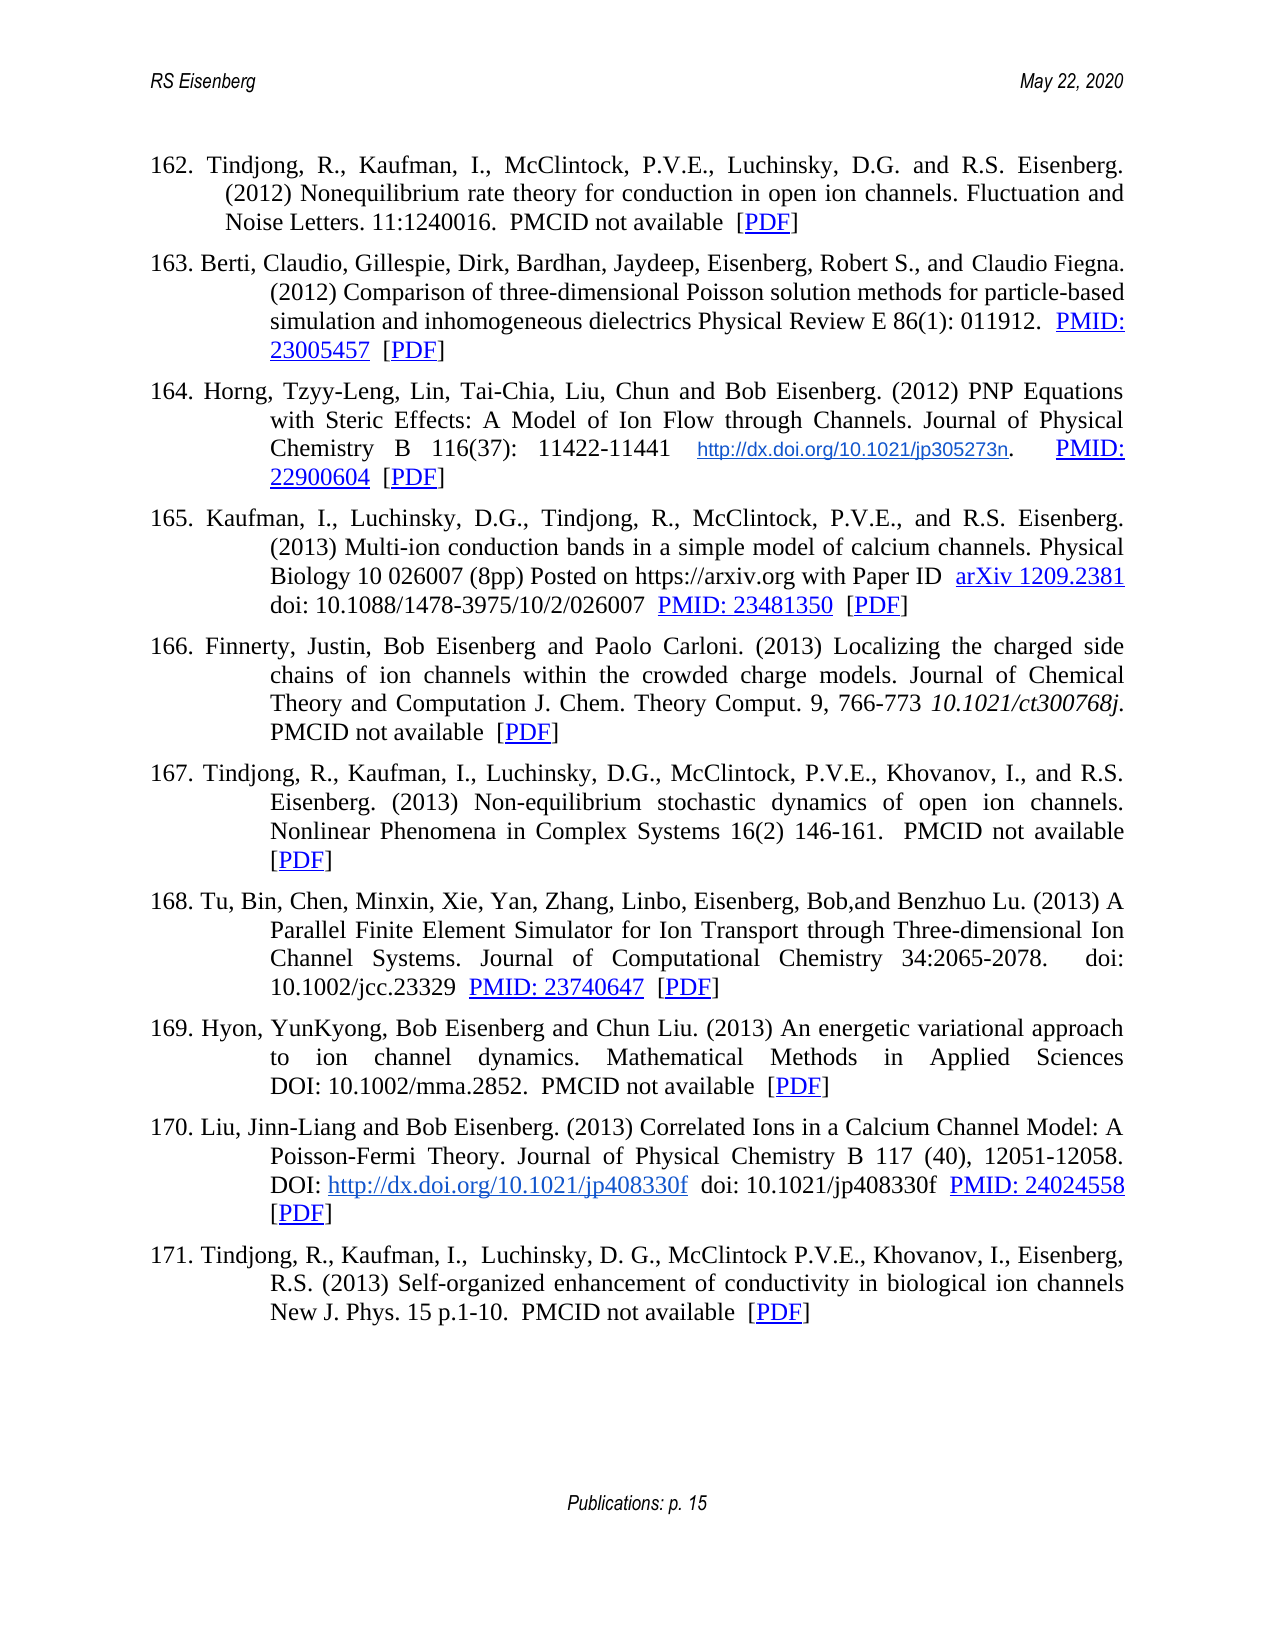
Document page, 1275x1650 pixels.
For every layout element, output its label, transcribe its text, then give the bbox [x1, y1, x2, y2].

text 163. Berti, Claudio, Gillespie, Dirk, Bardhan, Jaydeep, Eisenberg, Robert S., and Claudio Fiegna. (2012) Comparison of three-dimensional Poisson solution methods for particle-based simulation and inhomogeneous dielectrics Physical Review E 86(1): 011912. PMID: 23005457 [PDF] [150, 248, 1125, 363]
text 167. Tindjong, R., Kaufman, I., Luchinsky, D.G., McClintock, P.V.E., Khovanov, I., and R.S. Eisenberg. (2013) Non-equilibrium stochastic dynamics of open ion channels. Nonlinear Phenomena in Complex Systems 16(2) 146-161. PMCID not available [PDF] [150, 758, 1125, 873]
text 162. Tindjong, R., Kaufman, I., McClintock, P.V.E., Luchinsky, D.G. and R.S. Eisenberg. (2012) Nonequilibrium rate theory for conduction in open ion channels. Fluctuation and Noise Letters. 11:1240016. PMCID not available [PDF] [150, 150, 1125, 236]
text 165. Kaufman, I., Luchinsky, D.G., Tindjong, R., McClintock, P.V.E., and R.S. Eisenberg. (2013) Multi-ion conduction bands in a simple model of calcium channels. Physical Biology 10 026007 (8pp) Posted on https://arxiv.org with Paper ID arXiv 1209.2381 doi: 10.1088/1478-3975/10/2/026007 PMID: 23481350 [PDF] [150, 503, 1125, 618]
text 164. Horng, Tzyy-Leng, Lin, Tai-Chia, Liu, Chun and Bob Eisenberg. (2012) PNP Equations with Steric Effects: A Model of Ion Flow through Channels. Journal of Physical Chemistry B 116(37): 11422-11441 http://dx.doi.org/10.1021/jp305273n. PMID: 22900604 [PDF] [150, 376, 1125, 491]
text 170. Liu, Jinn-Liang and Bob Eisenberg. (2013) Correlated Ions in a Calcium Channel Model: A Poisson-Fermi Theory. Journal of Physical Chemistry B 117 (40), 12051-12058. DOI: http://dx.doi.org/10.1021/jp408330f doi: 10.1021/jp408330f PMID: 24024558 [PDF] [150, 1112, 1125, 1227]
text 171. Tindjong, R., Kaufman, I., Luchinsky, D. G., McClintock P.V.E., Khovanov, I., Eisenberg, R.S. (2013) Self-organized enhancement of conductivity in biological ion channels New J. Phys. 15 p.1-10. PMCID not available [PDF] [150, 1240, 1125, 1326]
text 168. Tu, Bin, Chen, Minxin, Xie, Yan, Zhang, Linbo, Eisenberg, Bob,and Benzhuo Lu. (2013) A Parallel Finite Element Simulator for Ion Transport through Three-dimensional Ion Channel Systems. Journal of Computational Chemistry 34:2065-2078. doi: 10.1002/jcc.23329 PMID: 23740647 [PDF] [150, 886, 1125, 1001]
text 169. Hyon, YunKyong, Bob Eisenberg and Chun Liu. (2013) An energetic variational approach to ion channel dynamics. Mathematical Methods in Applied Sciences DOI: 10.1002/mma.2852. PMCID not available [PDF] [150, 1013, 1125, 1100]
text 166. Finnerty, Justin, Bob Eisenberg and Paolo Carloni. (2013) Localizing the charged side chains of ion channels within the crowded charge models. Journal of Chemical Theory and Computation J. Chem. Theory Comput. 9, 766-773 10.1021/ct300768j. PMCID not available [PDF] [150, 631, 1125, 746]
